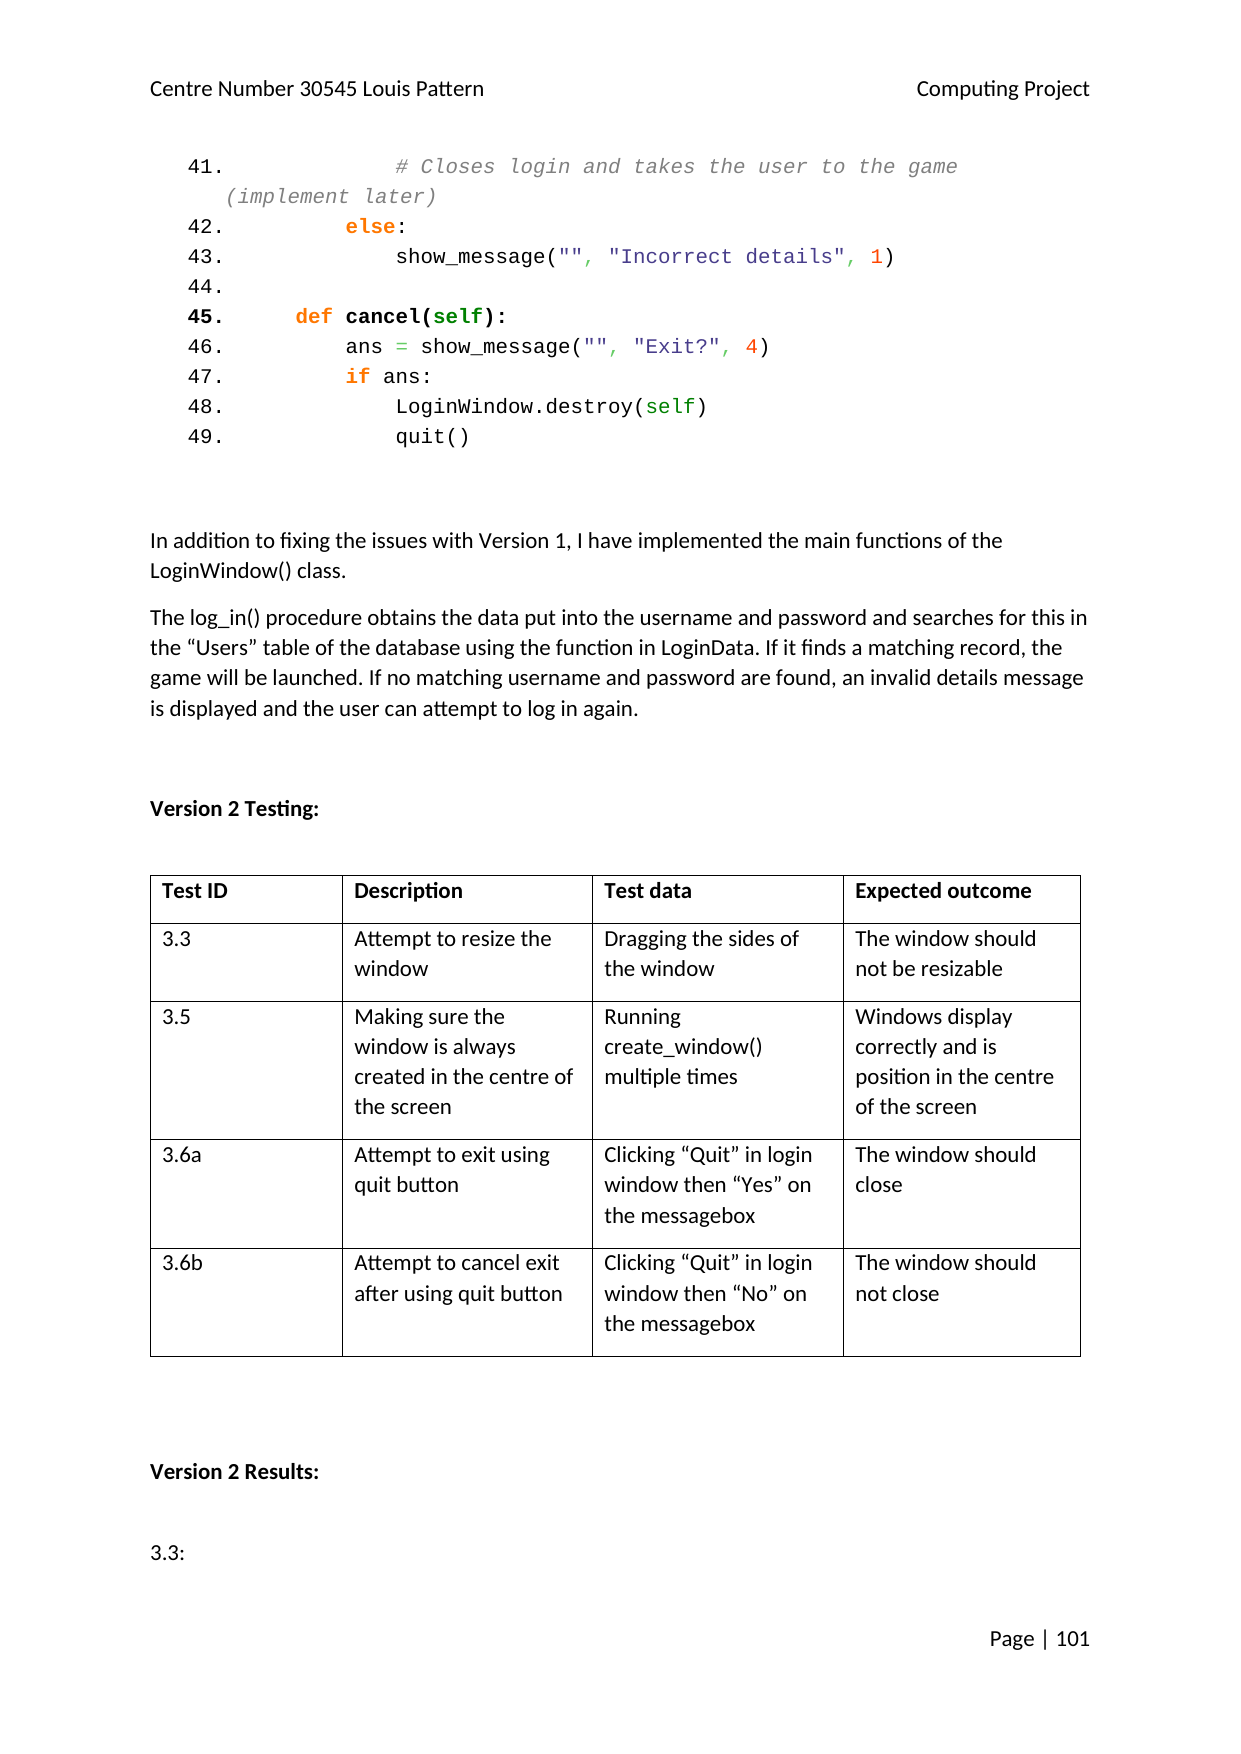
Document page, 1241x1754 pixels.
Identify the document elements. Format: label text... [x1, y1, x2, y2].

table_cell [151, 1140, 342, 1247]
list # Closes login and takes the user to the game (implement later) [187, 150, 1090, 210]
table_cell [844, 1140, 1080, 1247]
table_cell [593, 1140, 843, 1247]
list def cancel(self): [187, 300, 1090, 330]
text 3.3: [150, 1538, 1090, 1566]
list quit() [187, 420, 1090, 450]
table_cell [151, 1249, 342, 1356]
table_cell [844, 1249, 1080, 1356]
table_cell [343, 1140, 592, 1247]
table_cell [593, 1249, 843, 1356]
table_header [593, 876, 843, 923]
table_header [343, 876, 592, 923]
list else: [187, 210, 1090, 240]
text The log_in() procedure obtains the data put into the username and password and searches for this in the “Users” table of the database using the function in LoginData. If it finds a matching record, the game will be launched. If no matching username and password are found, an invalid details message is displayed and the user can attempt to log in again. [150, 603, 1090, 722]
list if ans: [187, 360, 1090, 390]
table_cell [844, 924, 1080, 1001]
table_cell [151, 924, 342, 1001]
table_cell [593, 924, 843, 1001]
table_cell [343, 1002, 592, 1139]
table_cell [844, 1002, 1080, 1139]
list LoginWindow.destroy(self) [187, 390, 1090, 420]
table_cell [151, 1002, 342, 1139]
subtitle Version 2 Testing: [150, 794, 1090, 822]
text In addition to fixing the issues with Version 1, I have implemented the main functions of the LoginWindow() class. [150, 526, 1090, 584]
list show_message("", "Incorrect details", 1) [187, 240, 1090, 270]
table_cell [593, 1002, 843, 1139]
subtitle Version 2 Results: [150, 1457, 1090, 1485]
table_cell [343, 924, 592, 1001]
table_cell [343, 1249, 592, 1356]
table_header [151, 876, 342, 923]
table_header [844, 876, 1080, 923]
list ans = show_message("", "Exit?", 4) [187, 330, 1090, 360]
